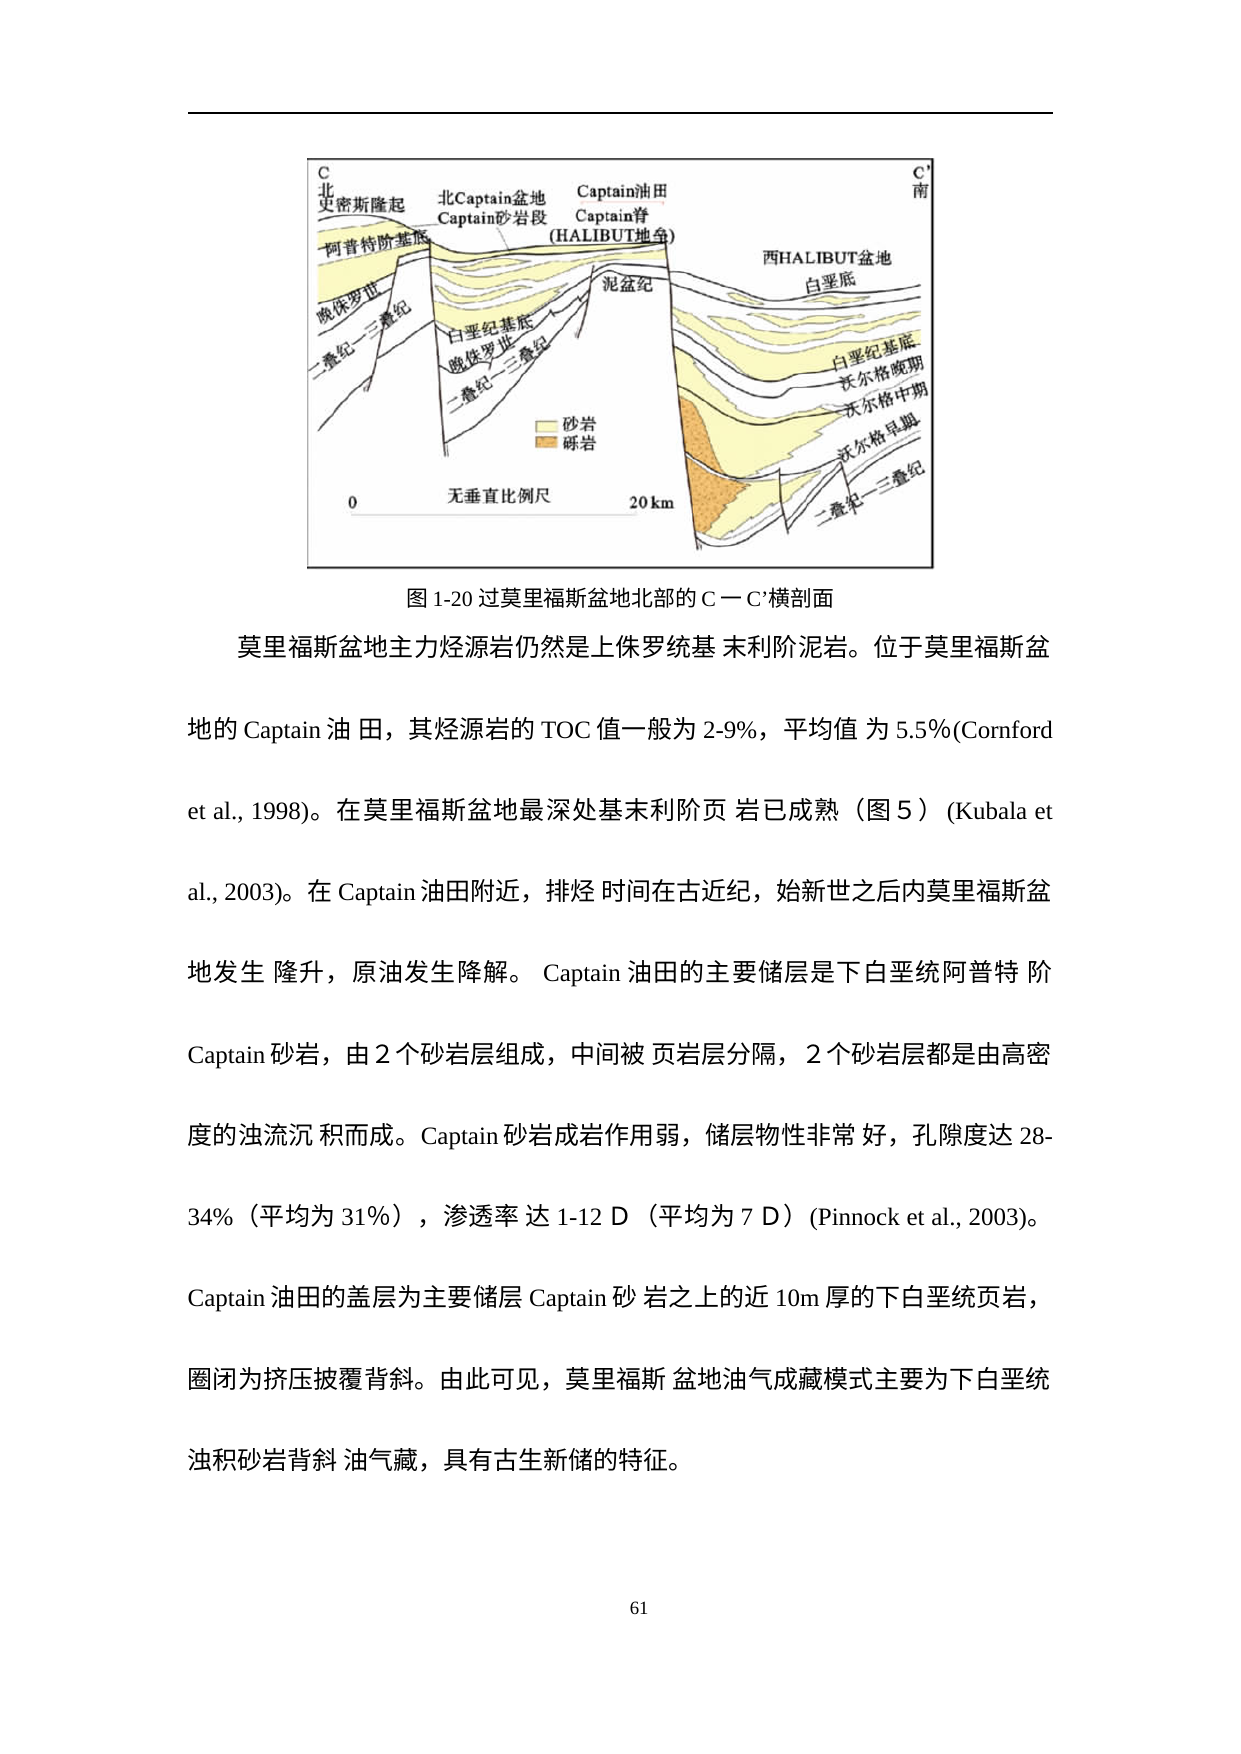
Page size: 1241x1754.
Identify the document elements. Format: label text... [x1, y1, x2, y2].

picture [305, 158, 936, 570]
text 图1-20 过莫里福斯盆地北部的C一C’横剖面 [187, 581, 1053, 613]
text 莫里福斯盆地主力烃源岩仍然是上侏罗统基 末利阶泥岩。位于莫里福斯盆地的Captain油 田，其烃源岩的TOC值一般为2-9%，平均值 为5.5％(Cornford et al., 1998)。在莫里福斯盆地最深处基末利阶页 岩已成熟（图５）(Kubala et al., 2003)。在Captain油田附近，排烃 时间在古近纪，始新世之后内莫里福斯盆地发生 隆升，原油发生降解。 Captain油田的主要储层是下白垩统阿普特 阶Captain砂岩，由２个砂岩层组成，中间被 页岩层分隔，２个砂岩层都是由高密度的浊流沉 积而成。Captain砂岩成岩作用弱，储层物性非常 好，孔隙度达28-34%（平均为31％），渗透率 达1-12Ｄ（平均为7Ｄ）(Pinnock et al., 2003)。 Captain油田的盖层为主要储层Captain砂 岩之上的近10m厚的下白垩统页岩，圈闭为挤压披覆背斜。由此可见，莫里福斯 盆地油气成藏模式主要为下白垩统浊积砂岩背斜 油气藏，具有古生新储的特征。 [187, 613, 1053, 1491]
